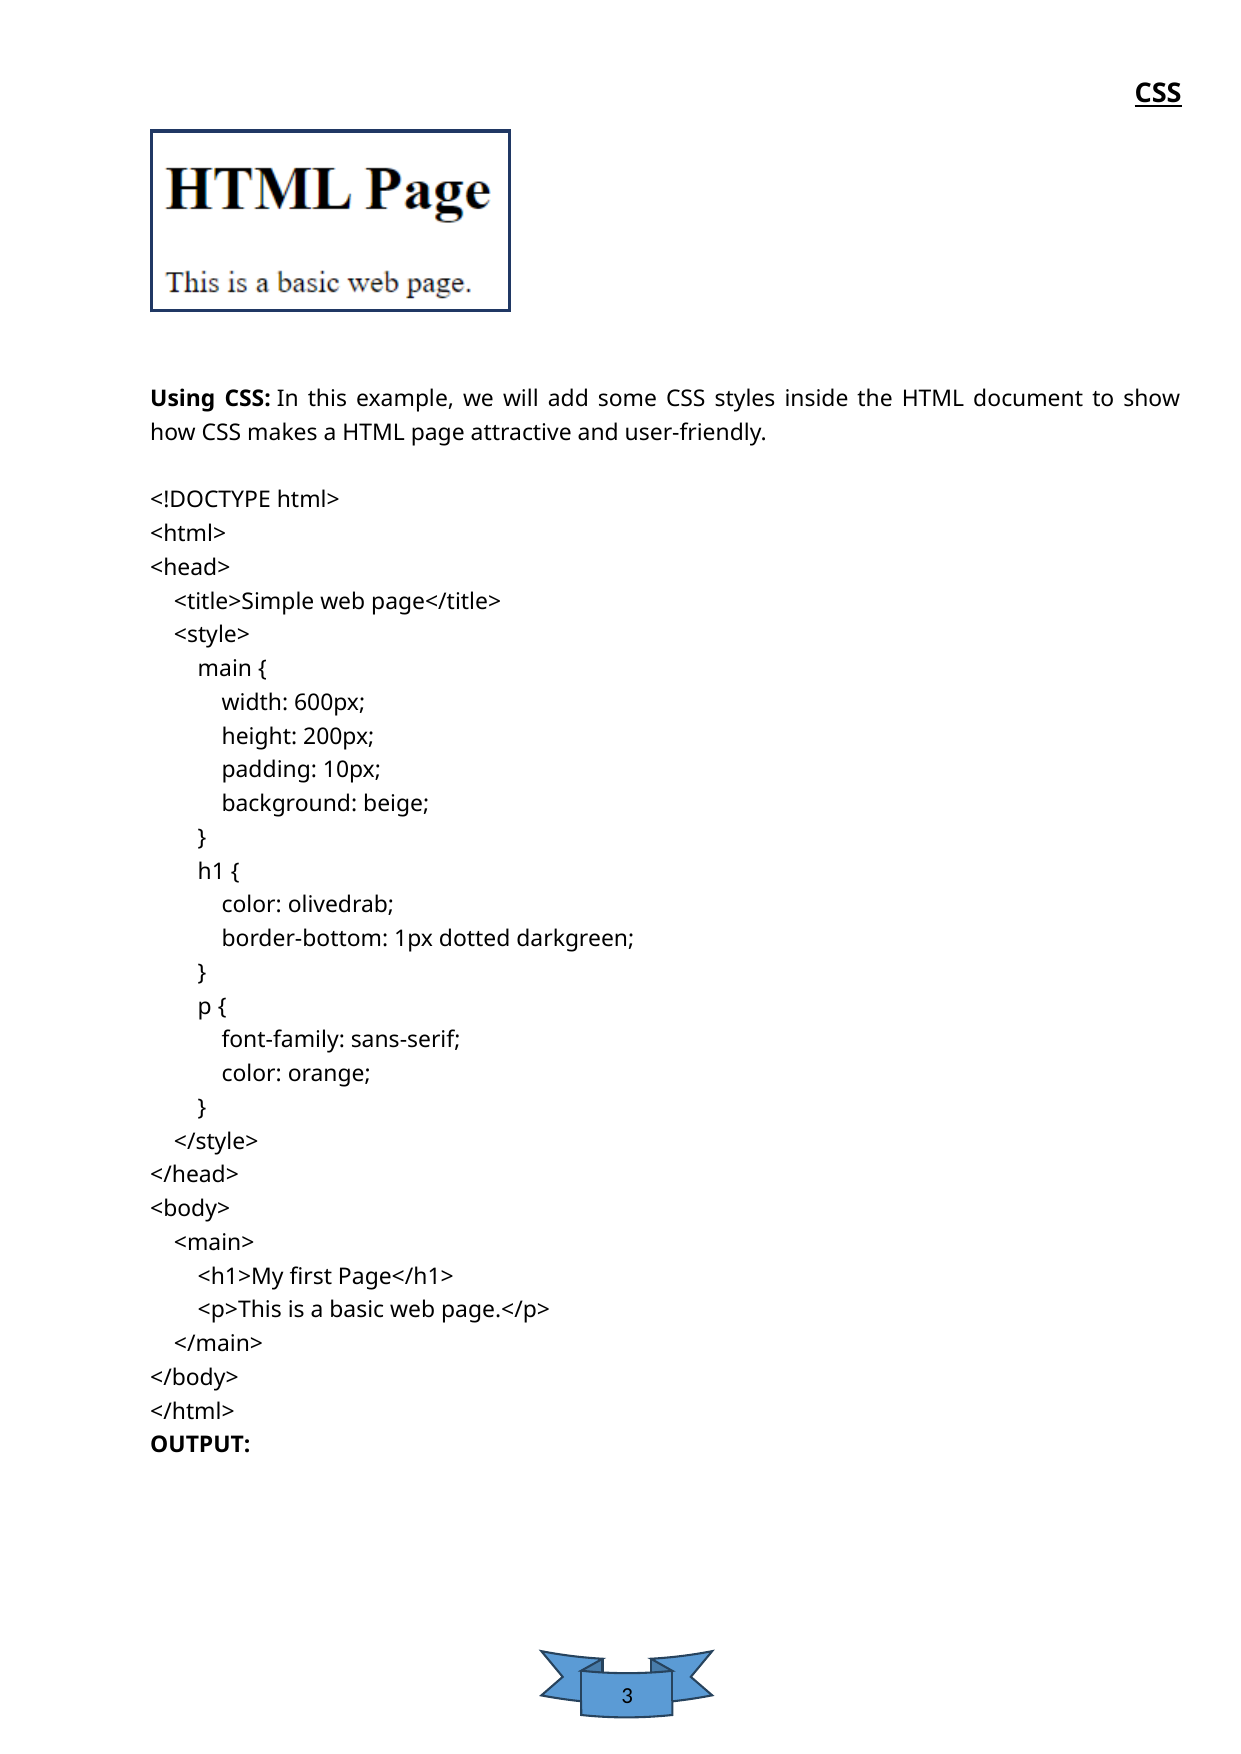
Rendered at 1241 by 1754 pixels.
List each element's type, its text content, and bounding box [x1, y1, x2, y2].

text width: 600px; [150, 686, 1181, 717]
text } [150, 1091, 1181, 1122]
text color: orange; [150, 1057, 1181, 1088]
text <style> [150, 618, 1181, 650]
text <!DOCTYPE html> [150, 483, 1181, 515]
text <body> [150, 1192, 1181, 1223]
text } [150, 956, 1181, 987]
text </body> [150, 1361, 1181, 1392]
text <p>This is a basic web page.</p> [150, 1293, 1181, 1325]
text main { [150, 652, 1181, 683]
text border-bottom: 1px dotted darkgreen; [150, 922, 1181, 953]
text <main> [150, 1226, 1181, 1257]
text </html> [150, 1395, 1181, 1426]
text <html> [150, 517, 1181, 548]
text p { [150, 990, 1181, 1021]
text </head> [150, 1158, 1181, 1190]
text </style> [150, 1125, 1181, 1156]
text color: olivedrab; [150, 888, 1181, 920]
text padding: 10px; [150, 753, 1181, 785]
text Using CSS: In this example, we will add some CSS styles inside the HTML document to show how CSS makes a HTML page attractive and user-friendly. [150, 382, 1181, 447]
text OUTPUT: [150, 1428, 1181, 1460]
text } [150, 821, 1181, 852]
text font-family: sans-serif; [150, 1023, 1181, 1055]
text <title>Simple web page</title> [150, 585, 1181, 616]
picture [153, 133, 508, 309]
text </main> [150, 1327, 1181, 1358]
text <h1>My first Page</h1> [150, 1260, 1181, 1291]
text <head> [150, 551, 1181, 582]
text height: 200px; [150, 720, 1181, 751]
text h1 { [150, 855, 1181, 886]
text background: beige; [150, 787, 1181, 818]
